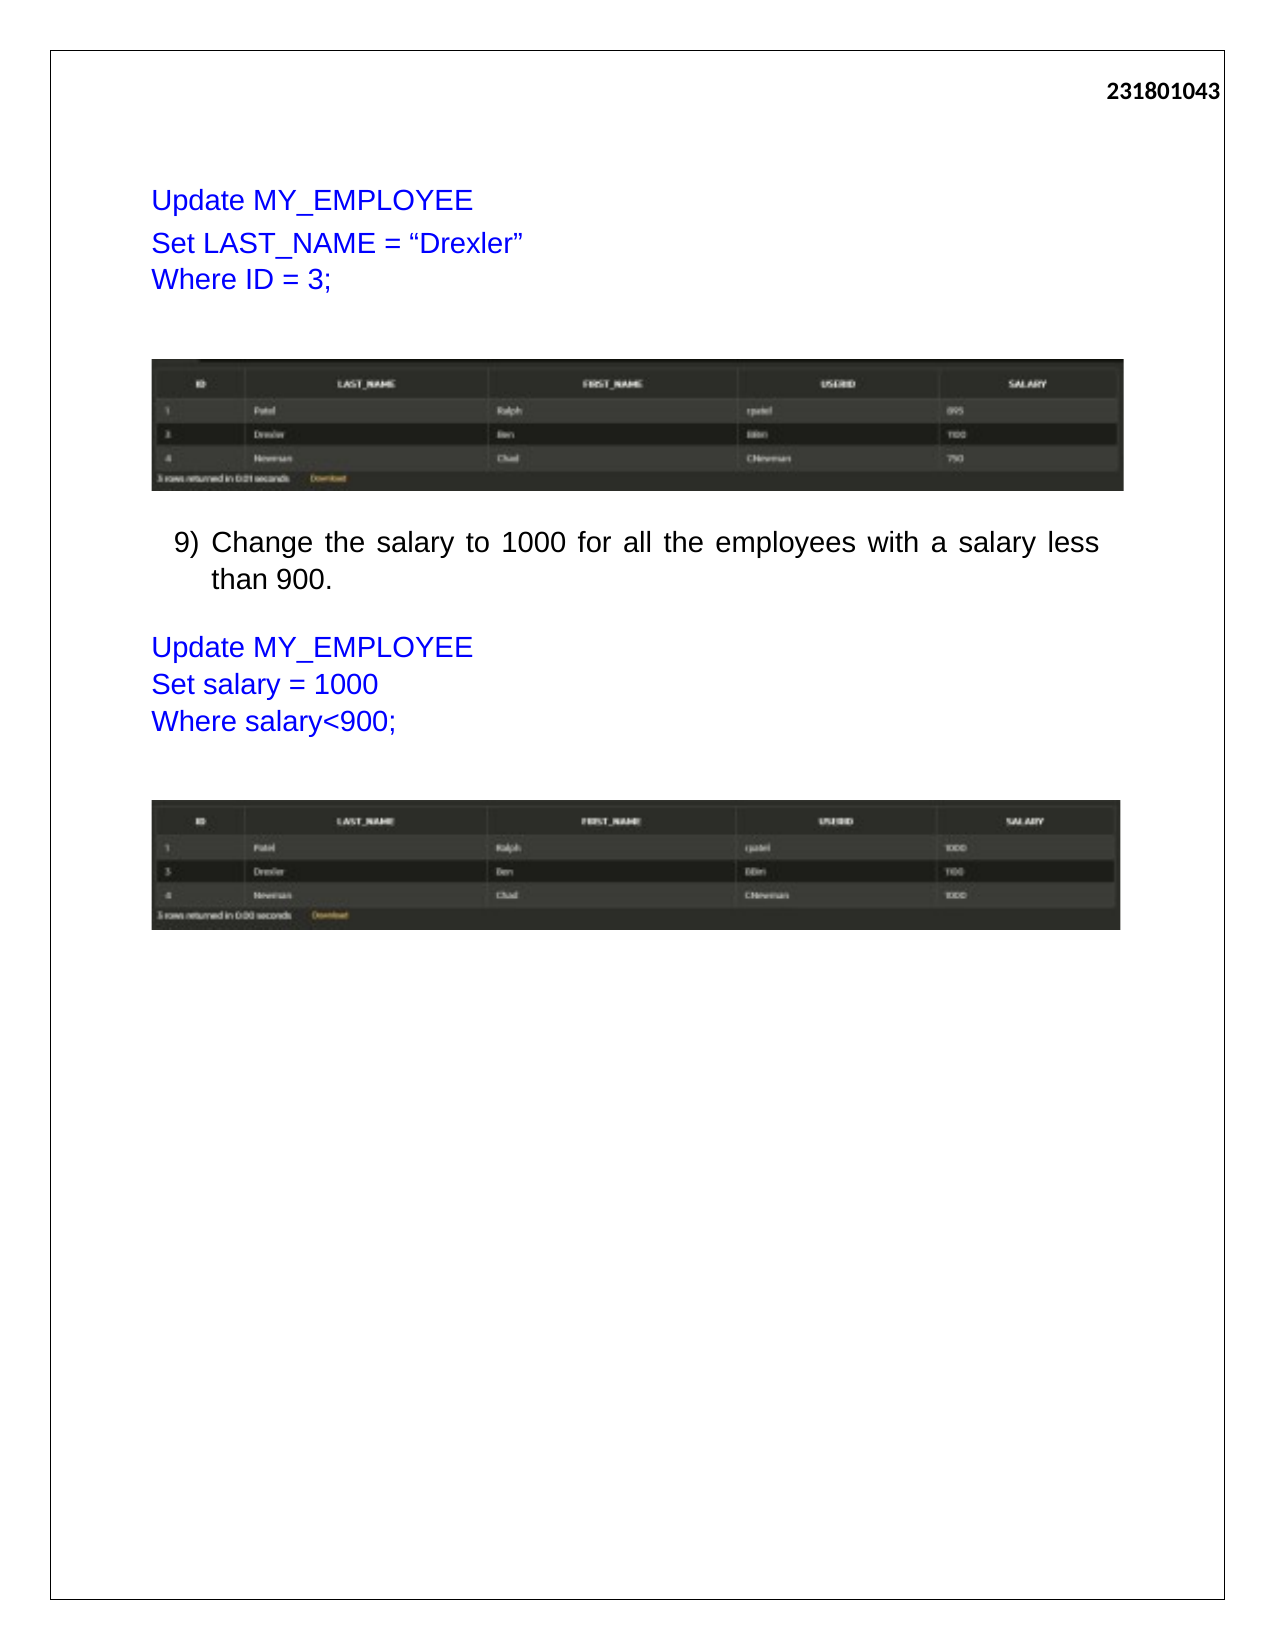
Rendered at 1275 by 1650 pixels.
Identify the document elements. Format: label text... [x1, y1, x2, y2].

text Update MY_EMPLOYEE [151, 630, 1220, 664]
picture [151, 800, 1121, 930]
text Set LAST_NAME = “Drexler” [151, 226, 1220, 259]
text Update MY_EMPLOYEE [151, 182, 1220, 216]
text Where ID = 3; [151, 262, 1220, 296]
list Change the salary to 1000 for all the employees with a salary less than 900. [173, 526, 1102, 596]
text Where salary<900; [151, 704, 1220, 737]
text Set salary = 1000 [151, 667, 1220, 701]
picture [151, 359, 1124, 491]
